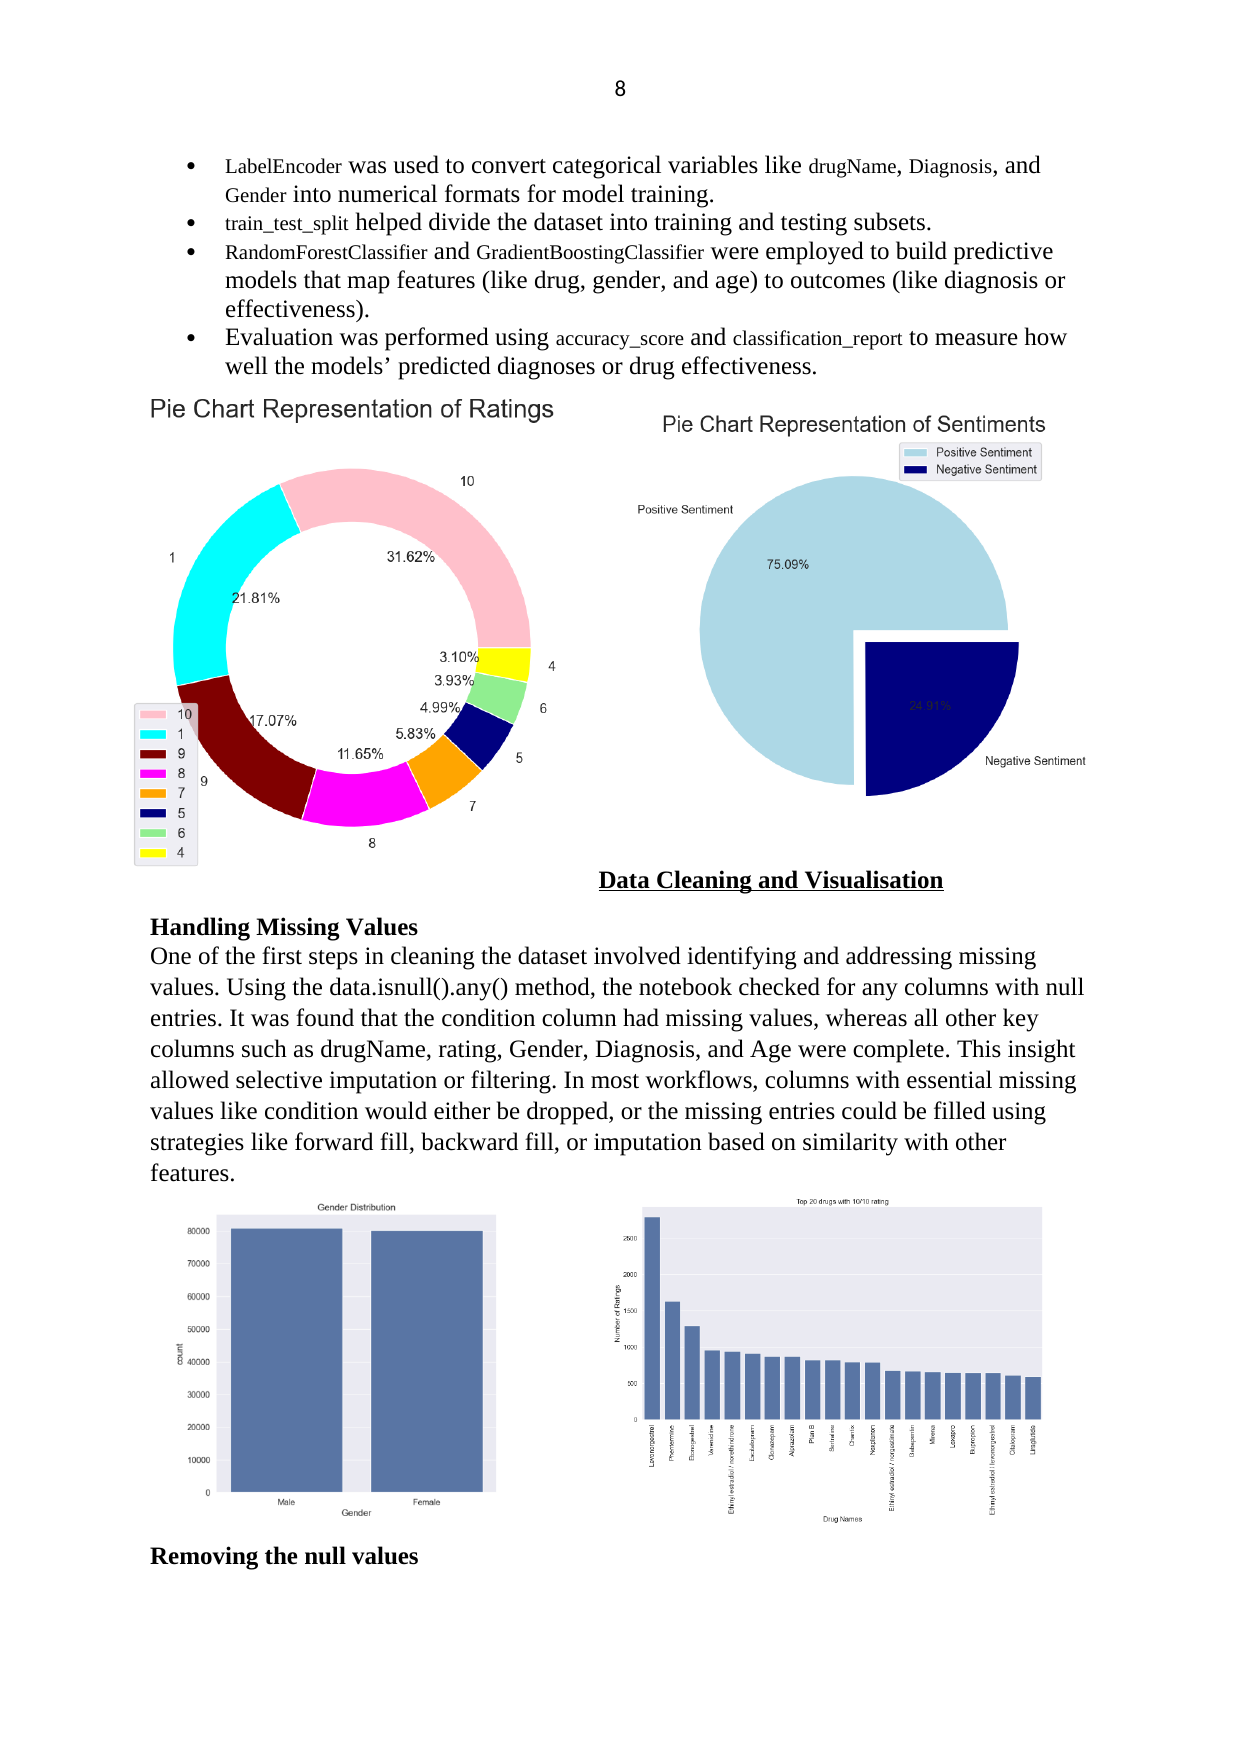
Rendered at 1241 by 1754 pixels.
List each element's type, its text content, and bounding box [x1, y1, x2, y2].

text Data Cleaning and Visualisation [150, 515, 1090, 893]
picture [631, 410, 1087, 826]
picture [171, 1199, 497, 1518]
text One of the first steps in cleaning the dataset involved identifying and addressing missing values. Using the data.isnull().any() method, the notebook checked for any columns with null entries. It was found that the condition column had missing values, whereas all other key columns such as drugName, rating, Gender, Diagnosis, and Age were complete. This insight allowed selective imputation or filtering. In most workflows, columns with essential missing values like condition would either be dropped, or the missing entries could be filled using strategies like forward fill, backward fill, or imputation based on similarity with other features. [150, 941, 1090, 1187]
subtitle Removing the null values [150, 1484, 1090, 1570]
list Evaluation was performed using accuracy_score and classification_report to measure how well the models’ predicted diagnoses or drug effectiveness. [187, 322, 1090, 380]
list train_test_split helped divide the dataset into training and testing subsets. [187, 207, 1090, 236]
list LabelEncoder was used to convert categorical variables like drugName, Diagnosis, and Gender into numerical formats for model training. [187, 150, 1090, 207]
picture [611, 1196, 1042, 1524]
subtitle Handling Missing Values [150, 912, 1090, 941]
picture [120, 391, 579, 875]
list RandomForestClassifier and GradientBoostingClassifier were employed to build predictive models that map features (like drug, gender, and age) to outcomes (like diagnosis or effectiveness). [187, 236, 1090, 322]
